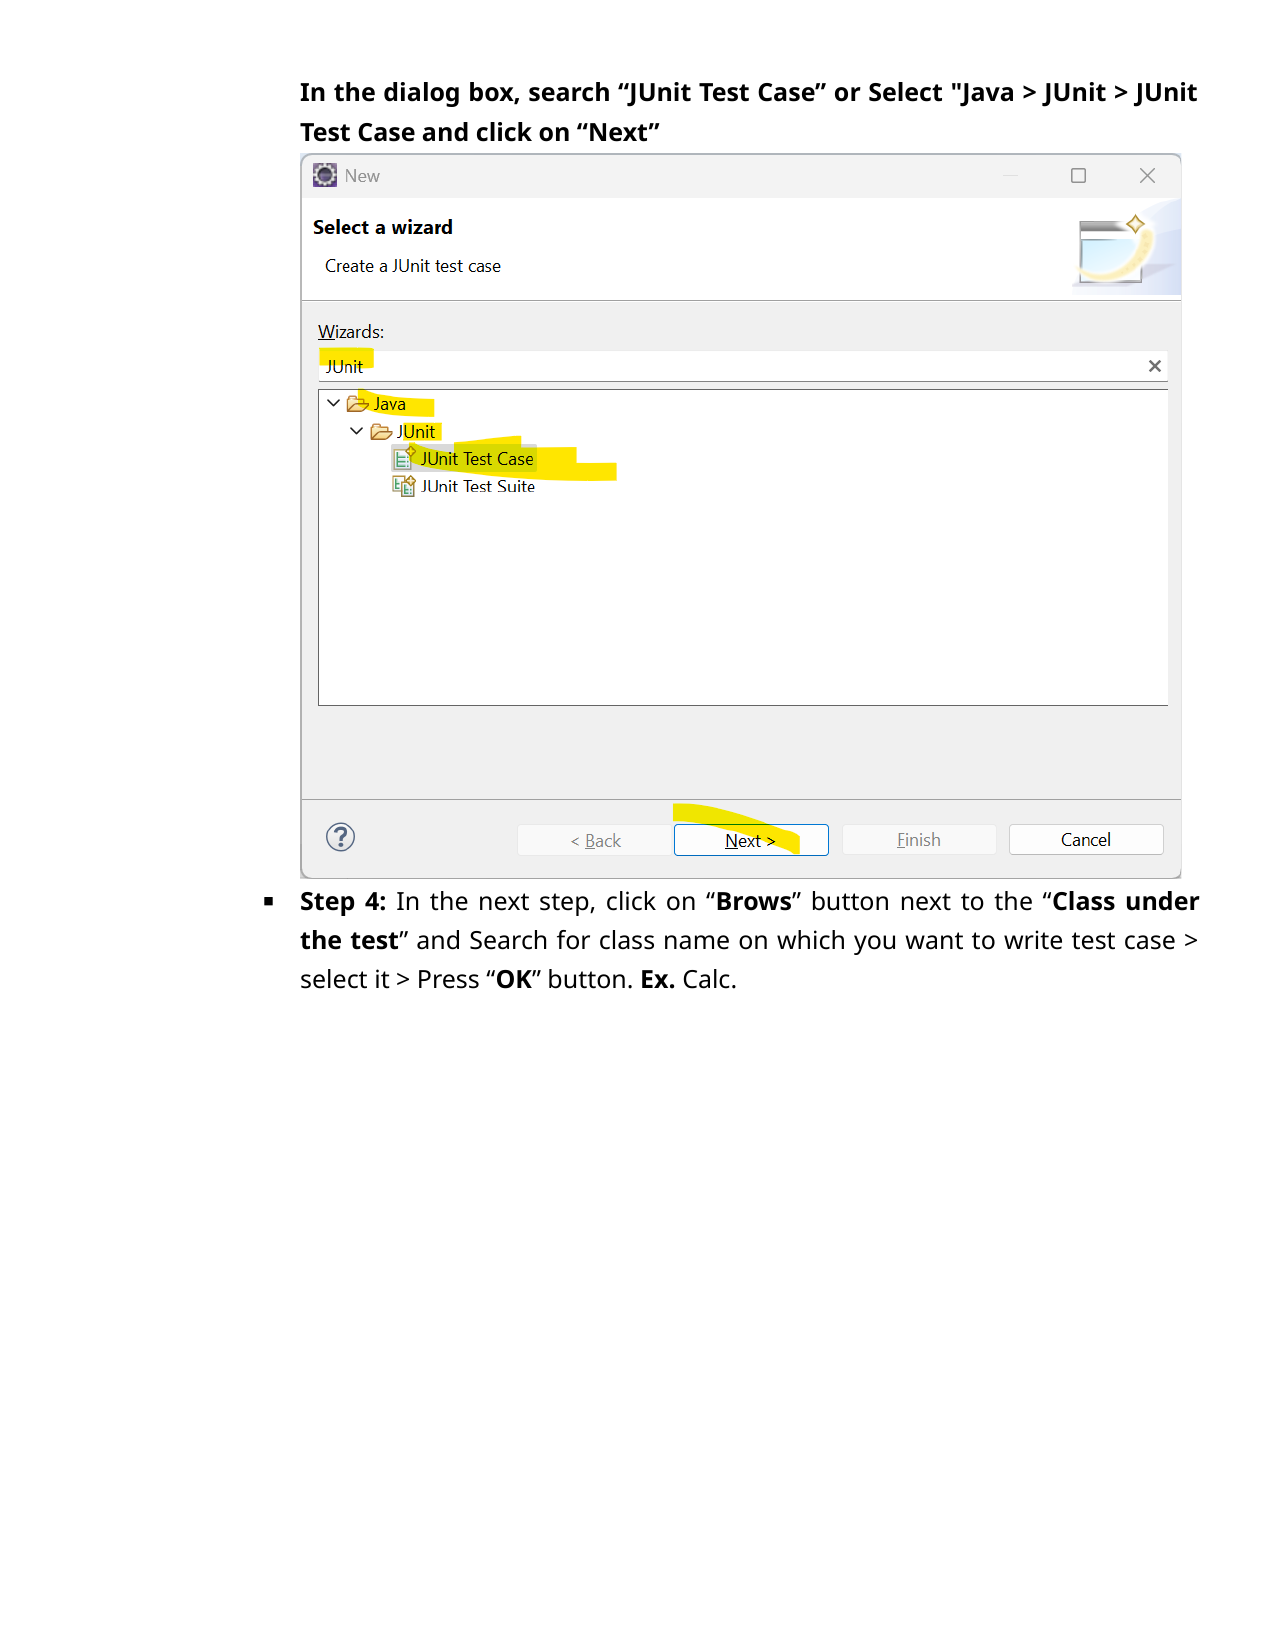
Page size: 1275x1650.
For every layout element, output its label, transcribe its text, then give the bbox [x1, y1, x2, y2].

list In the dialog box, search “JUnit Test Case” or Select "Java > JUnit > JUnit Test Case and click on “Next” [300, 75, 1200, 148]
list Step 4: In the next step, click on “Brows” button next to the “Class under the test” and Search for class name on which you want to write test case > select it > Press “OK” button. Ex. Calc. [262, 883, 1200, 996]
picture [300, 153, 1182, 879]
